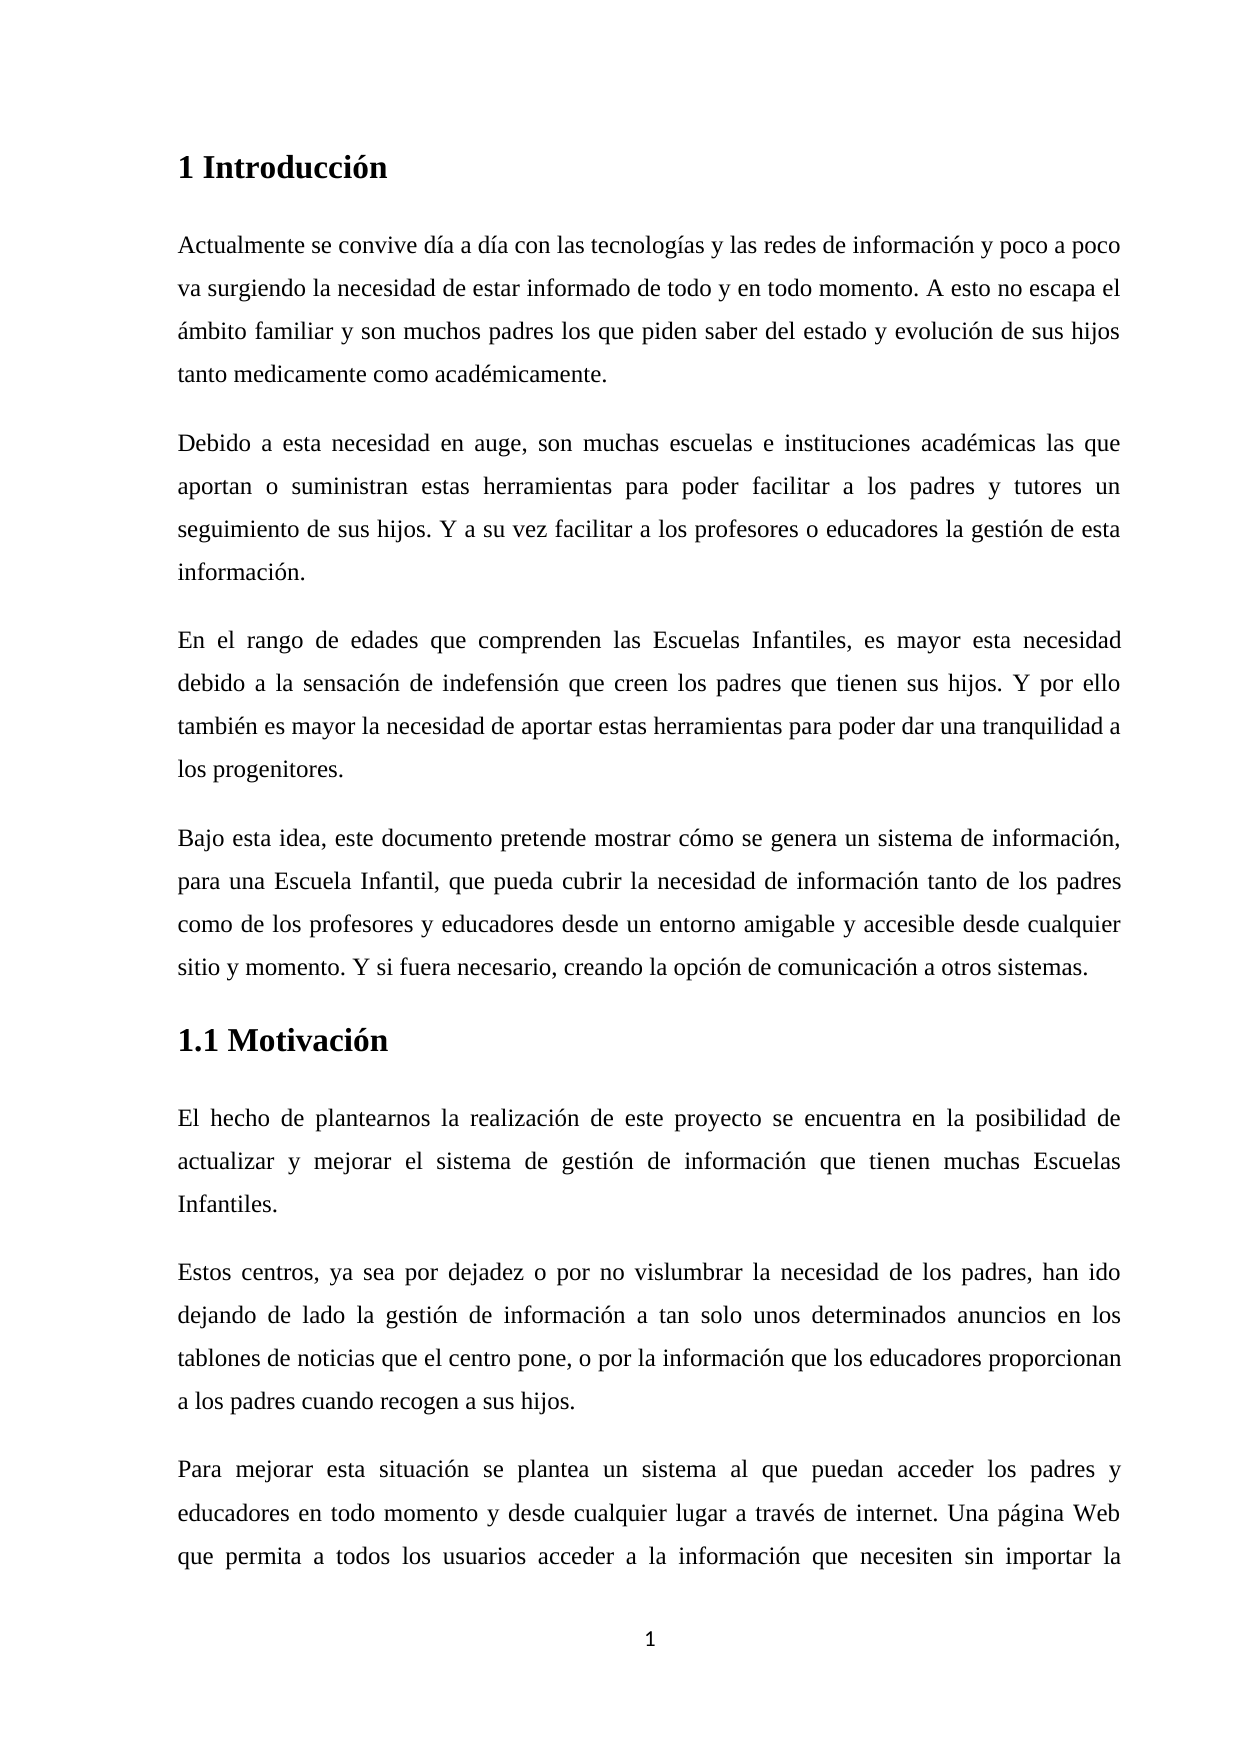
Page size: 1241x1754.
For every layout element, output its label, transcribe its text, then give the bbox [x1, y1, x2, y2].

subtitle 1.1 Motivación [177, 1020, 1122, 1058]
text En el rango de edades que comprenden las Escuelas Infantiles, es mayor esta necesidad debido a la sensación de indefensión que creen los padres que tienen sus hijos. Y por ello también es mayor la necesidad de aportar estas herramientas para poder dar una tranquilidad a los progenitores. [177, 625, 1122, 783]
text 1 Introducción [177, 148, 1122, 186]
text Debido a esta necesidad en auge, son muchas escuelas e instituciones académicas las que aportan o suministran estas herramientas para poder facilitar a los padres y tutores un seguimiento de sus hijos. Y a su vez facilitar a los profesores o educadores la gestión de esta información. [177, 428, 1122, 586]
text El hecho de plantearnos la realización de este proyecto se encuentra en la posibilidad de actualizar y mejorar el sistema de gestión de información que tienen muchas Escuelas Infantiles. [177, 1103, 1122, 1218]
text Bajo esta idea, este documento pretende mostrar cómo se genera un sistema de información, para una Escuela Infantil, que pueda cubrir la necesidad de información tanto de los padres como de los profesores y educadores desde un entorno amigable y accesible desde cualquier sitio y momento. Y si fuera necesario, creando la opción de comunicación a otros sistemas. [177, 823, 1122, 981]
text Estos centros, ya sea por dejadez o por no vislumbrar la necesidad de los padres, han ido dejando de lado la gestión de información a tan solo unos determinados anuncios en los tablones de noticias que el centro pone, o por la información que los educadores proporcionan a los padres cuando recogen a sus hijos. [177, 1257, 1122, 1415]
text Actualmente se convive día a día con las tecnologías y las redes de información y poco a poco va surgiendo la necesidad de estar informado de todo y en todo momento. A esto no escapa el ámbito familiar y son muchos padres los que piden saber del estado y evolución de sus hijos tanto medicamente como académicamente. [177, 230, 1122, 388]
